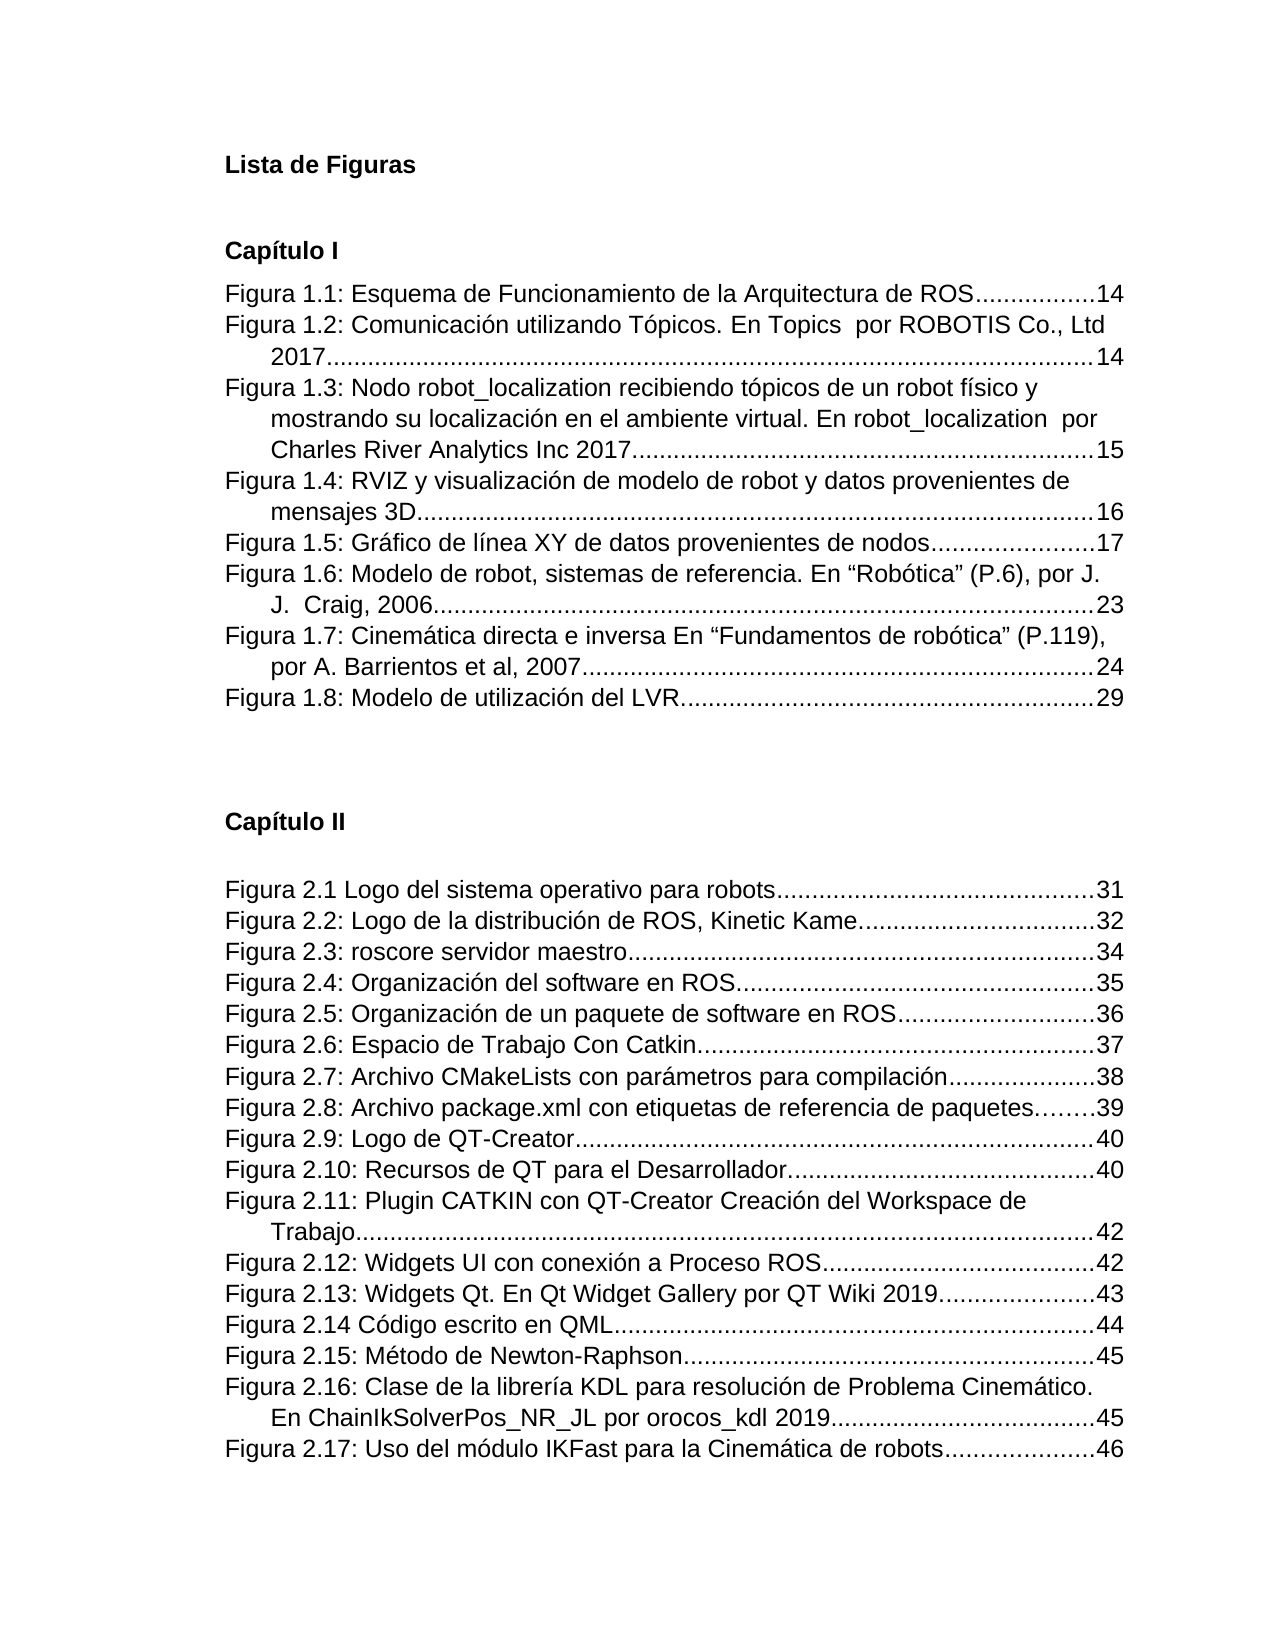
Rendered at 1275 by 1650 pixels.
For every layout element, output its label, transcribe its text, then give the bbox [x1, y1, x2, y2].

text Figura 2.2: Logo de la distribución de ROS, Kinetic Kame. 32 [224, 906, 1125, 935]
text Capítulo I [224, 236, 1125, 265]
text Figura 1.5: Gráfico de línea XY de datos provenientes de nodos 17 [224, 528, 1125, 556]
text Figura 2.1 Logo del sistema operativo para robots 31 [224, 875, 1125, 904]
text Figura 2.16: Clase de la librería KDL para resolución de Problema Cinemático. En ChainIkSolverPos_NR_JL por orocos_kdl 2019. 45 [224, 1372, 1125, 1432]
text Figura 2.12: Widgets UI con conexión a Proceso ROS 42 [224, 1248, 1125, 1276]
text Figura 1.1: Esquema de Funcionamiento de la Arquitectura de ROS 14 [224, 279, 1125, 308]
text Figura 2.14 Código escrito en QML 44 [224, 1310, 1125, 1338]
text Figura 2.7: Archivo CMakeLists con parámetros para compilación 38 [224, 1061, 1125, 1090]
text Figura 2.4: Organización del software en ROS. 35 [224, 968, 1125, 997]
text Capítulo II [224, 807, 1125, 836]
text Figura 1.6: Modelo de robot, sistemas de referencia. En “Robótica” (P.6), por J. J. Craig, 2006 23 [224, 559, 1125, 618]
text Figura 2.15: Método de Newton-Raphson 45 [224, 1341, 1125, 1369]
text Figura 1.2: Comunicación utilizando Tópicos. En Topics por ROBOTIS Co., Ltd 2017.. 14 [224, 310, 1125, 370]
text Lista de Figuras [224, 150, 1125, 179]
text Figura 1.8: Modelo de utilización del LVR. 29 [224, 683, 1125, 712]
text Figura 1.3: Nodo robot_localization recibiendo tópicos de un robot físico y mostrando su localización en el ambiente virtual. En robot_localization por Charles River Analytics Inc 2017. 15 [224, 372, 1125, 463]
text Figura 2.10: Recursos de QT para el Desarrollador. 40 [224, 1154, 1125, 1183]
text Figura 2.13: Widgets Qt. En Qt Widget Gallery por QT Wiki 2019. 43 [224, 1279, 1125, 1307]
text Figura 1.4: RVIZ y visualización de modelo de robot y datos provenientes de mensajes 3D. 16 [224, 466, 1125, 525]
text Figura 2.6: Espacio de Trabajo Con Catkin. 37 [224, 1030, 1125, 1059]
text Figura 2.5: Organización de un paquete de software en ROS 36 [224, 999, 1125, 1028]
text Figura 2.8: Archivo package.xml con etiquetas de referencia de paquetes. 39 [224, 1092, 1125, 1121]
text Figura 1.7: Cinemática directa e inversa En “Fundamentos de robótica” (P.119), por A. Barrientos et al, 2007 24 [224, 621, 1125, 681]
text Figura 2.9: Logo de QT-Creator 40 [224, 1123, 1125, 1152]
text Figura 2.11: Plugin CATKIN con QT-Creator Creación del Workspace de Trabajo. 42 [224, 1186, 1125, 1245]
text Figura 2.17: Uso del módulo IKFast para la Cinemática de robots 46 [224, 1434, 1125, 1463]
text Figura 2.3: roscore servidor maestro 34 [224, 937, 1125, 966]
